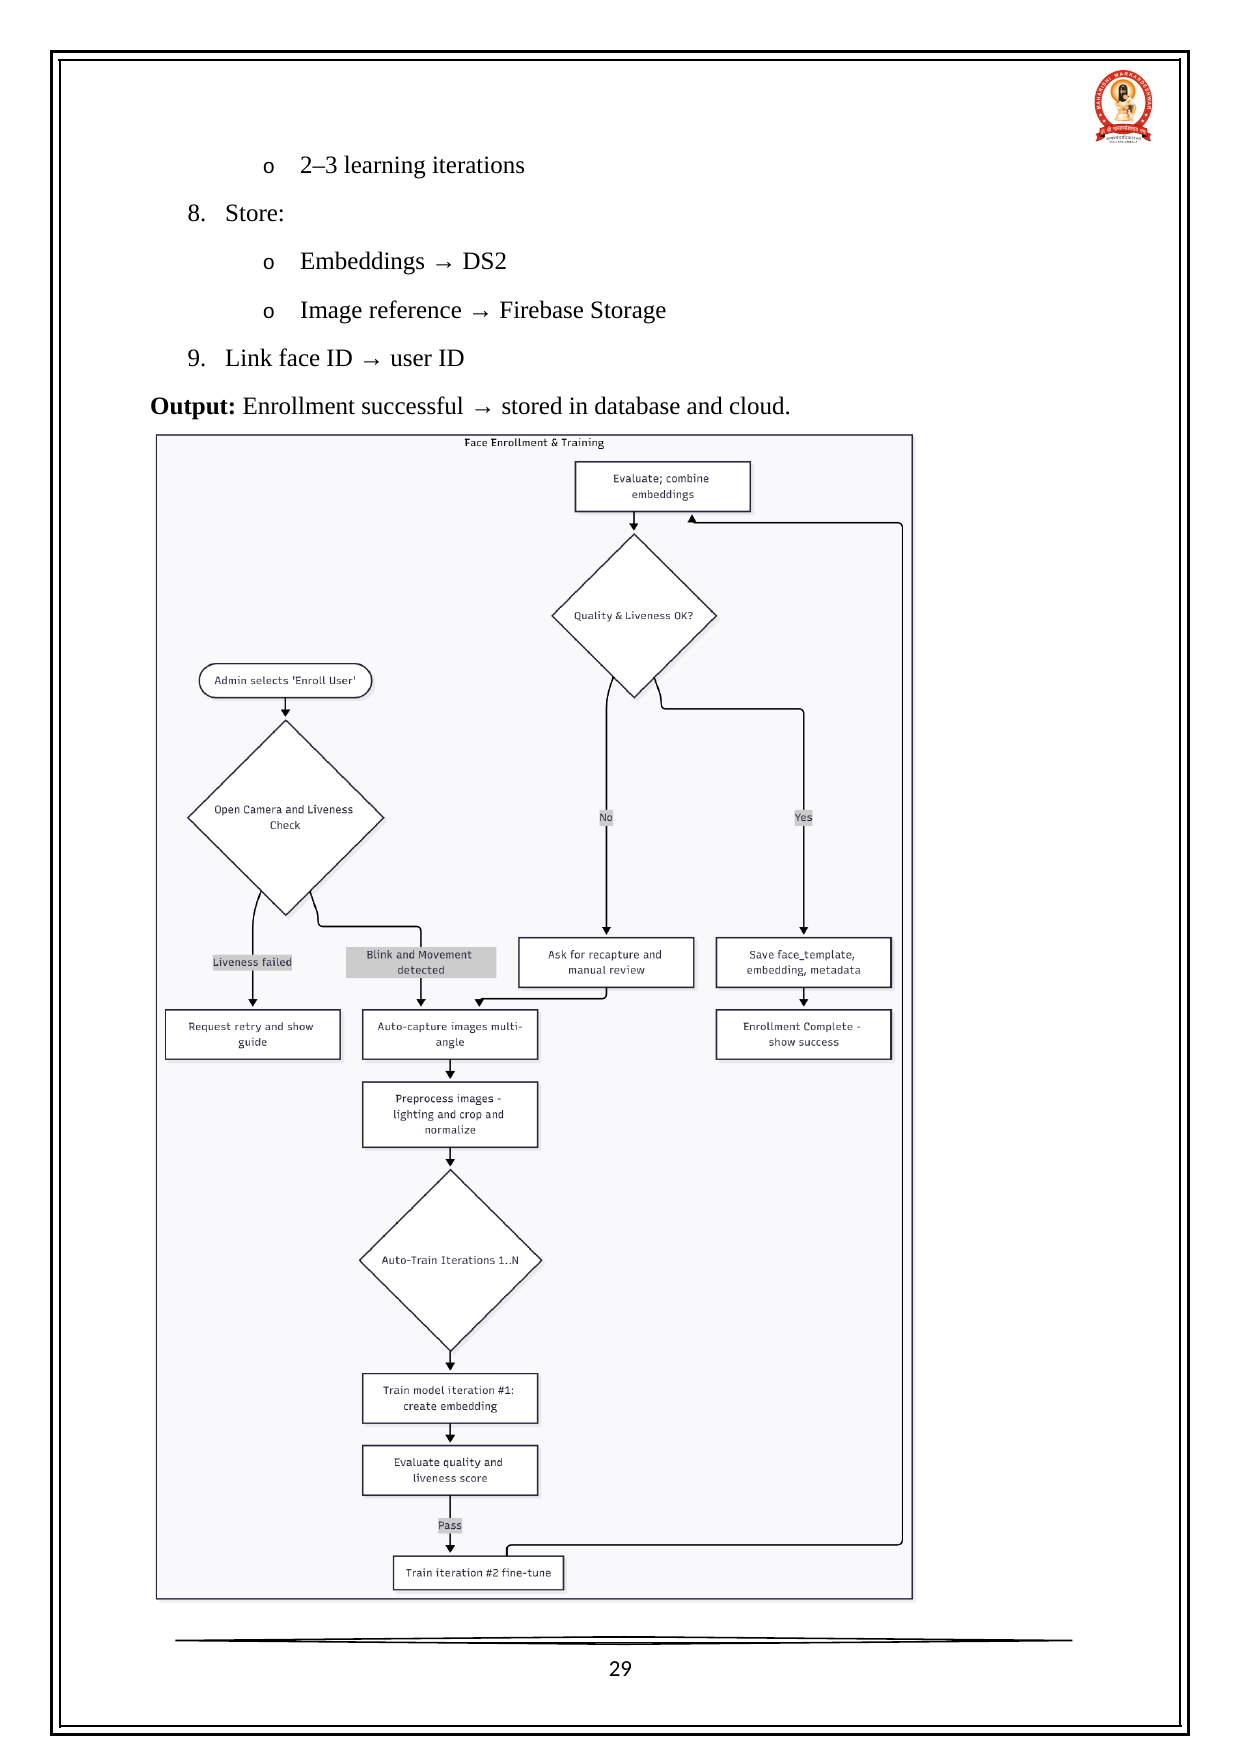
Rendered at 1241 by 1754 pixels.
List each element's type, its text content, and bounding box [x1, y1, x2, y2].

list 2–3 learning iterations [262, 150, 1090, 179]
list Store: [187, 198, 1090, 227]
list Link face ID → user ID [187, 343, 1090, 372]
list Image reference → Firebase Storage [262, 295, 1090, 324]
text Output: Enrollment successful → stored in database and cloud. [150, 391, 1090, 420]
picture [1090, 68, 1155, 146]
picture [150, 427, 918, 1607]
list Embeddings → DS2 [262, 246, 1090, 276]
